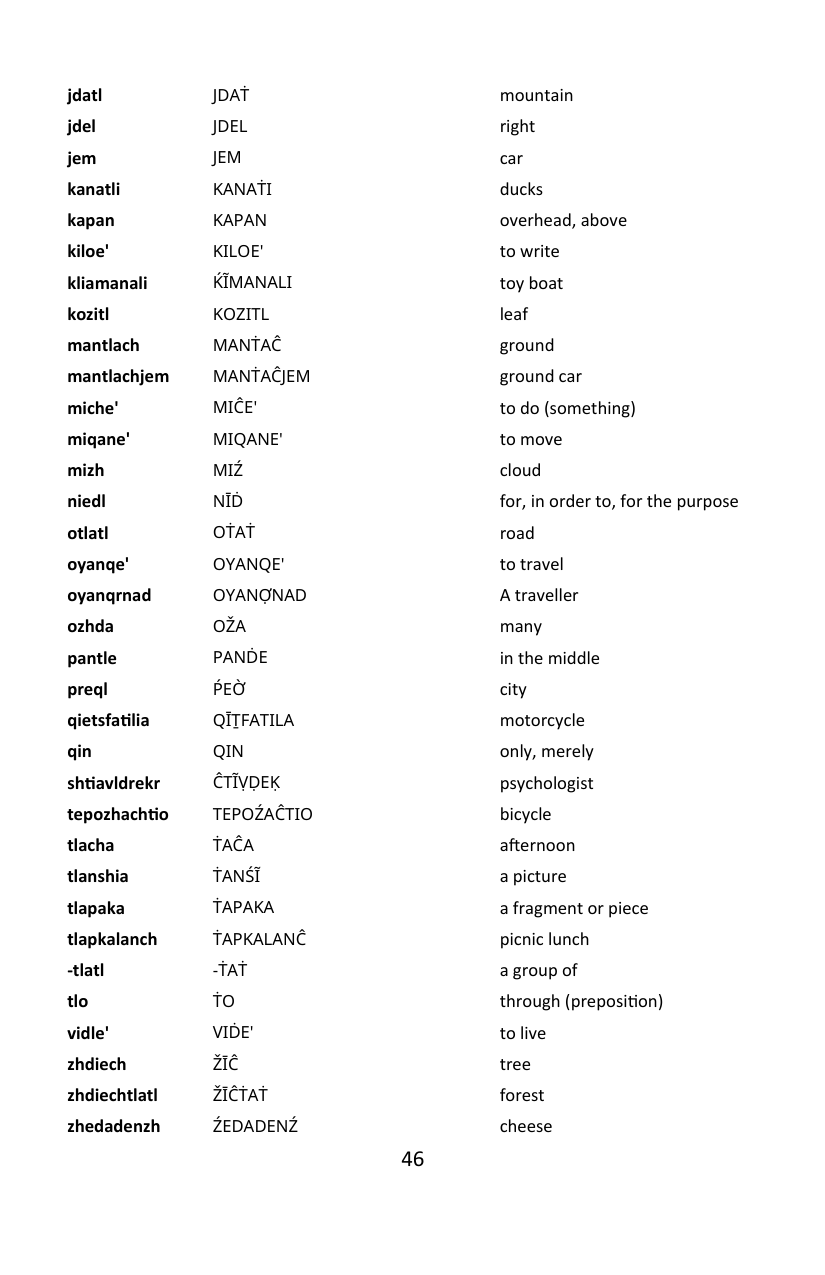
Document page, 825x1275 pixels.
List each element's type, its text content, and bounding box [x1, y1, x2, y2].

table_cell niedl [56, 481, 201, 512]
table_cell KAPAN [201, 200, 488, 231]
table_cell overhead, above [488, 200, 769, 231]
table_cell leaf [488, 294, 769, 325]
table_cell afternoon [488, 825, 769, 856]
table_cell kanatli [56, 169, 201, 200]
table_cell ḰĨMANALI [201, 262, 488, 294]
table_cell zhdiechtlatl [56, 1075, 201, 1106]
table_cell right [488, 106, 769, 137]
table_cell MANṪAĈJEM [201, 356, 488, 387]
table_cell forest [488, 1075, 769, 1106]
table_cell jem [56, 138, 201, 169]
table_cell to move [488, 419, 769, 450]
table_cell kiloe' [56, 231, 201, 262]
table_cell jdatl [56, 75, 201, 106]
table_cell motorcycle [488, 700, 769, 731]
table_cell city [488, 669, 769, 700]
table_cell mantlachjem [56, 356, 201, 387]
table_cell ducks [488, 169, 769, 200]
table_cell KILOE' [201, 231, 488, 262]
table_cell ĈTĨṾḌEḲ [201, 763, 488, 794]
table_cell qin [56, 731, 201, 762]
table_cell VIḊE' [201, 1013, 488, 1044]
table_cell MIQANE' [201, 419, 488, 450]
table_cell ŹEDADENŹ [201, 1106, 488, 1137]
table_cell ṪAPKALANĈ [201, 919, 488, 950]
table_cell zhdiech [56, 1044, 201, 1075]
table_cell to do (something) [488, 387, 769, 419]
table_cell jdel [56, 106, 201, 137]
table_cell vidle' [56, 1013, 201, 1044]
table_cell through (preposition) [488, 981, 769, 1012]
table_cell a fragment or piece [488, 888, 769, 919]
table_cell mantlach [56, 325, 201, 356]
table_cell qietsfatilia [56, 700, 201, 731]
table_cell QIN [201, 731, 488, 762]
table_cell a picture [488, 856, 769, 887]
table_cell zhedadenzh [56, 1106, 201, 1137]
table_cell tree [488, 1044, 769, 1075]
table_cell JEM [201, 138, 488, 169]
table_cell -tlatl [56, 950, 201, 981]
table_cell to live [488, 1013, 769, 1044]
table_cell NĪḊ [201, 481, 488, 512]
table_cell miche' [56, 387, 201, 419]
table_cell MIĈE' [201, 387, 488, 419]
table_cell KANAṪI [201, 169, 488, 200]
table_cell OṪAṪ [201, 513, 488, 544]
table_cell bicycle [488, 794, 769, 825]
table_cell ground [488, 325, 769, 356]
table_cell ṪAPAKA [201, 888, 488, 919]
table_cell tepozhachtio [56, 794, 201, 825]
table_cell tlacha [56, 825, 201, 856]
table_cell -ṪAṪ [201, 950, 488, 981]
table_cell in the middle [488, 638, 769, 669]
table_cell OYANQE' [201, 544, 488, 575]
table_cell OŽA [201, 606, 488, 637]
table_cell tlanshia [56, 856, 201, 887]
table_cell a group of [488, 950, 769, 981]
table_cell to travel [488, 544, 769, 575]
table_cell A traveller [488, 575, 769, 606]
table_cell MIŹ [201, 450, 488, 481]
table_cell TEPOŹAĈTIO [201, 794, 488, 825]
table_cell psychologist [488, 763, 769, 794]
table_cell tlapkalanch [56, 919, 201, 950]
table_cell for, in order to, for the purpose [488, 481, 769, 512]
table_cell tlapaka [56, 888, 201, 919]
table_cell PANḊE [201, 638, 488, 669]
table_cell ŽĪĈṪAṪ [201, 1075, 488, 1106]
table_cell ground car [488, 356, 769, 387]
table_cell otlatl [56, 513, 201, 544]
table_cell oyanqrnad [56, 575, 201, 606]
table_cell cheese [488, 1106, 769, 1137]
table_cell toy boat [488, 262, 769, 294]
table_cell picnic lunch [488, 919, 769, 950]
table_cell to write [488, 231, 769, 262]
table_cell car [488, 138, 769, 169]
table_cell miqane' [56, 419, 201, 450]
table_cell MANṪAĈ [201, 325, 488, 356]
table_cell mountain [488, 75, 769, 106]
table_cell many [488, 606, 769, 637]
table_cell ŽĪĈ [201, 1044, 488, 1075]
table_cell oyanqe' [56, 544, 201, 575]
table_cell ṪANŚĨ [201, 856, 488, 887]
table_cell kozitl [56, 294, 201, 325]
table_cell ṪO [201, 981, 488, 1012]
table_cell ṔEỜ [201, 669, 488, 700]
table_cell tlo [56, 981, 201, 1012]
table_cell OYANỢNAD [201, 575, 488, 606]
table_cell ṪAĈA [201, 825, 488, 856]
table_cell QĪṮFATILA [201, 700, 488, 731]
table_cell road [488, 513, 769, 544]
table_cell pantle [56, 638, 201, 669]
table_cell cloud [488, 450, 769, 481]
table_cell ozhda [56, 606, 201, 637]
table_cell shtiavldrekr [56, 763, 201, 794]
table_cell KOZITL [201, 294, 488, 325]
table_cell preql [56, 669, 201, 700]
table_cell mizh [56, 450, 201, 481]
table_cell JDAṪ [201, 75, 488, 106]
table_cell only, merely [488, 731, 769, 762]
table_cell kliamanali [56, 262, 201, 294]
table_cell kapan [56, 200, 201, 231]
table_cell JDEL [201, 106, 488, 137]
